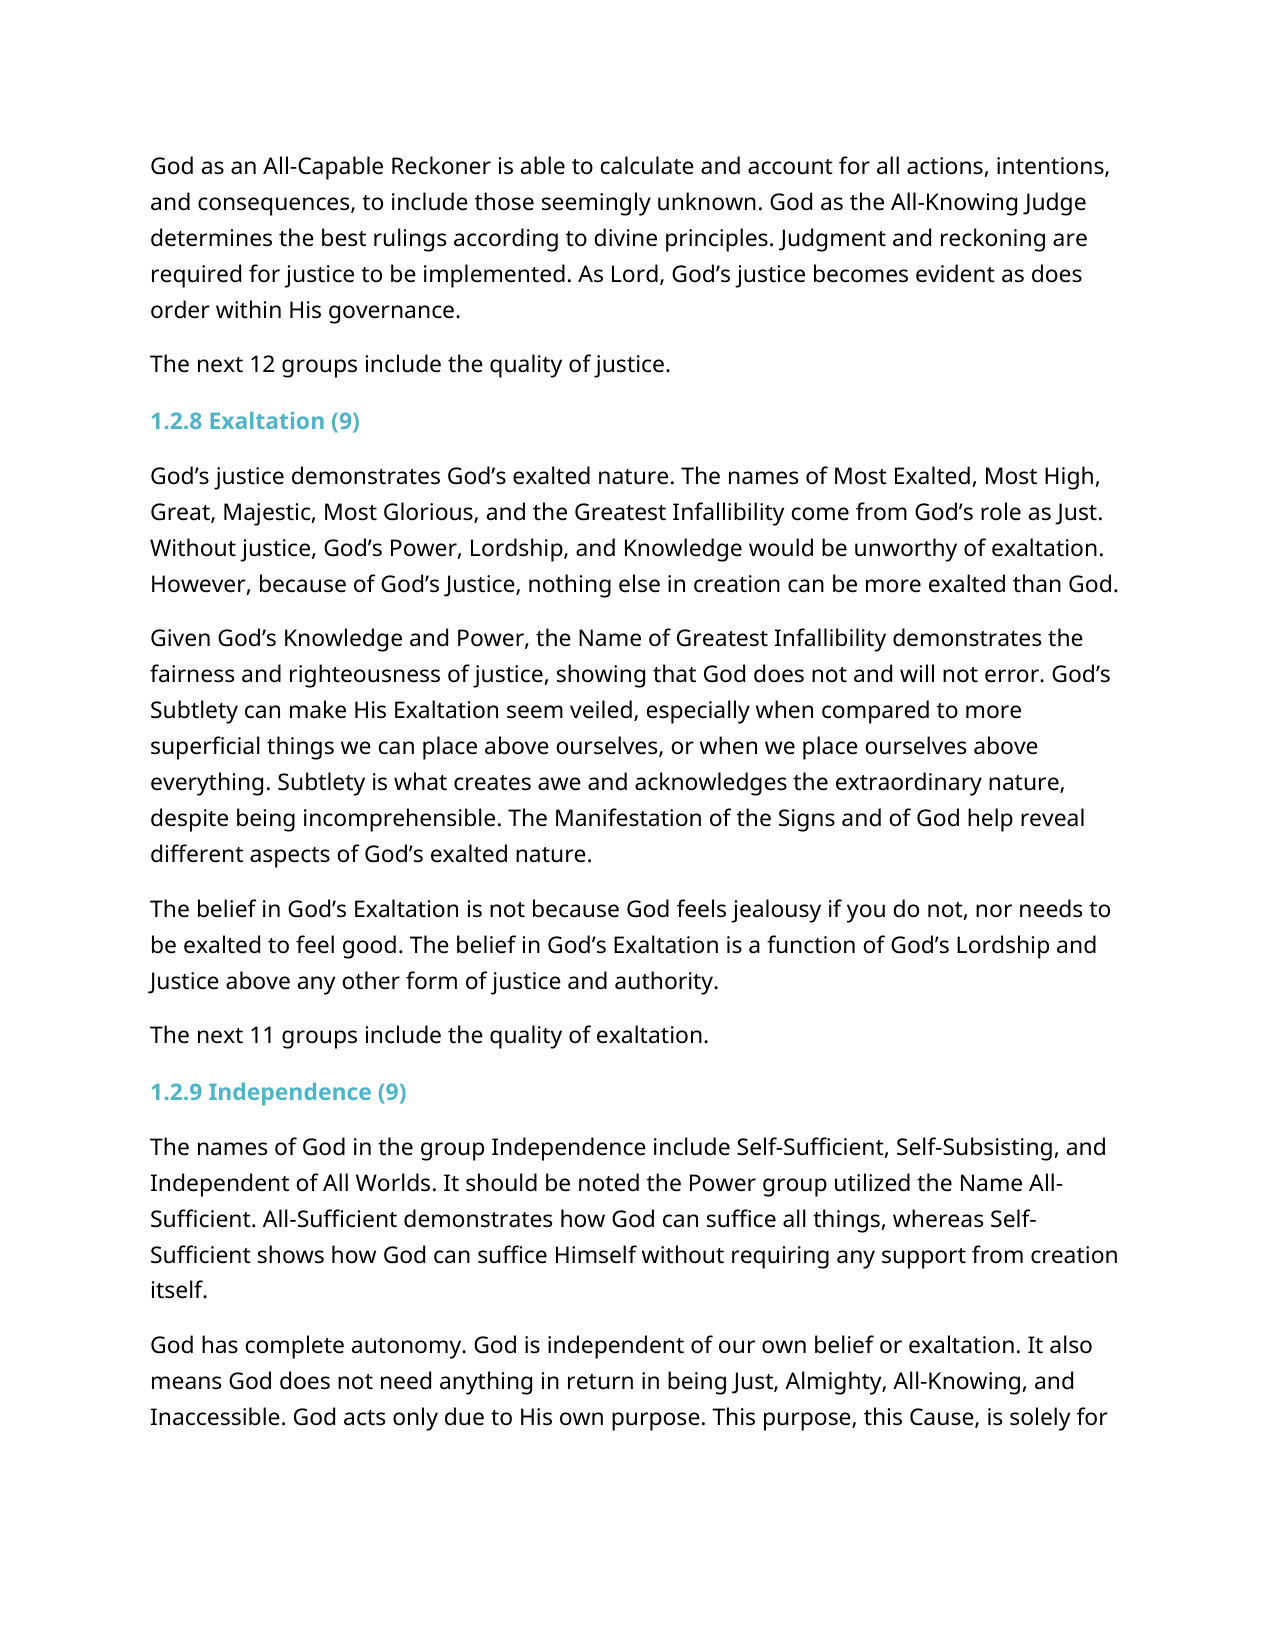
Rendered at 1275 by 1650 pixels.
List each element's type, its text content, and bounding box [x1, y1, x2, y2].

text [150, 1329, 1125, 1432]
text God as an All-Capable Reckoner is able to calculate and account for all actions, intentions, and consequences, to include those seemingly unknown. God as the All-Knowing Judge determines the best rulings according to divine principles. Judgment and reckoning are required for justice to be implemented. As Lord, God’s justice becomes evident as does order within His governance. [150, 150, 1125, 325]
text God’s justice demonstrates God’s exalted nature. The names of Most Exalted, Most High, Great, Majestic, Most Glorious, and the Greatest Infallibility come from God’s role as Just. Without justice, God’s Power, Lordship, and Knowledge would be unworthy of exaltation. However, because of God’s Justice, nothing else in creation can be more exalted than God. [150, 460, 1125, 599]
subtitle 1.2.8 Exaltation (9) [150, 405, 1125, 436]
text The next 12 groups include the quality of justice. [150, 348, 1125, 380]
text The names of God in the group Independence include Self-Sufficient, Self-Subsisting, and Independent of All Worlds. It should be noted the Power group utilized the Name All-Sufficient. All-Sufficient demonstrates how God can suffice all things, whereas Self-Sufficient shows how God can suffice Himself without requiring any support from creation itself. [150, 1131, 1125, 1306]
text The belief in God’s Exaltation is not because God feels jealousy if you do not, nor needs to be exalted to feel good. The belief in God’s Exaltation is a function of God’s Lordship and Justice above any other form of justice and authority. [150, 893, 1125, 996]
text The next 11 groups include the quality of exaltation. [150, 1019, 1125, 1051]
text Given God’s Knowledge and Power, the Name of Greatest Infallibility demonstrates the fairness and righteousness of justice, showing that God does not and will not error. God’s Subtlety can make His Exaltation seem veiled, especially when compared to more superficial things we can place above ourselves, or when we place ourselves above everything. Subtlety is what creates awe and acknowledges the extraordinary nature, despite being incomprehensible. The Manifestation of the Signs and of God help reveal different aspects of God’s exalted nature. [150, 622, 1125, 869]
subtitle 1.2.9 Independence (9) [150, 1076, 1125, 1107]
